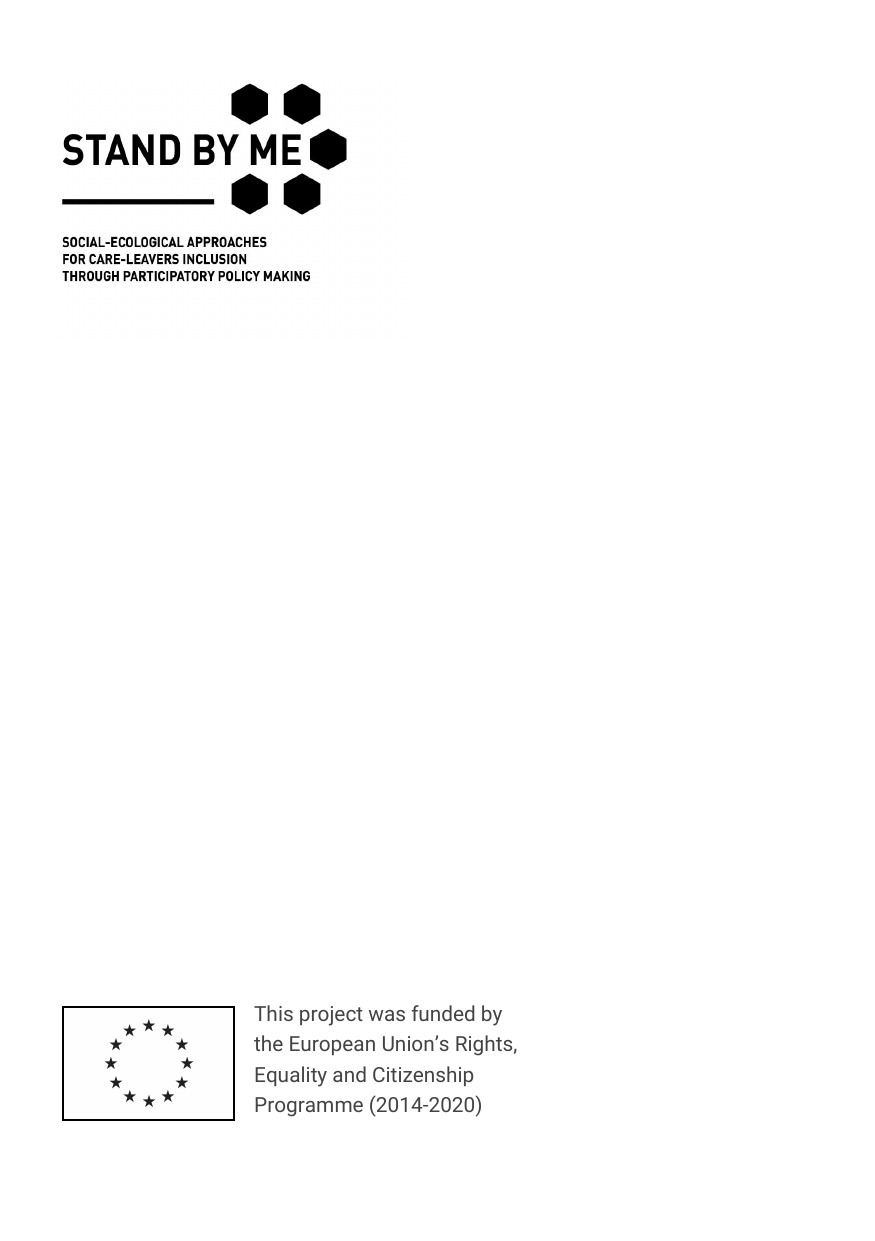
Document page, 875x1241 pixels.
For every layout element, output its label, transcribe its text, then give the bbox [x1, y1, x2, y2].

text Programme (2014-2020) [235, 1093, 815, 1118]
text the European Union’s Rights, [235, 1032, 815, 1057]
text Equality and Citizenship [235, 1063, 815, 1087]
picture [58, 80, 407, 340]
picture [64, 1008, 233, 1119]
text This project was funded by [59, 1002, 815, 1026]
